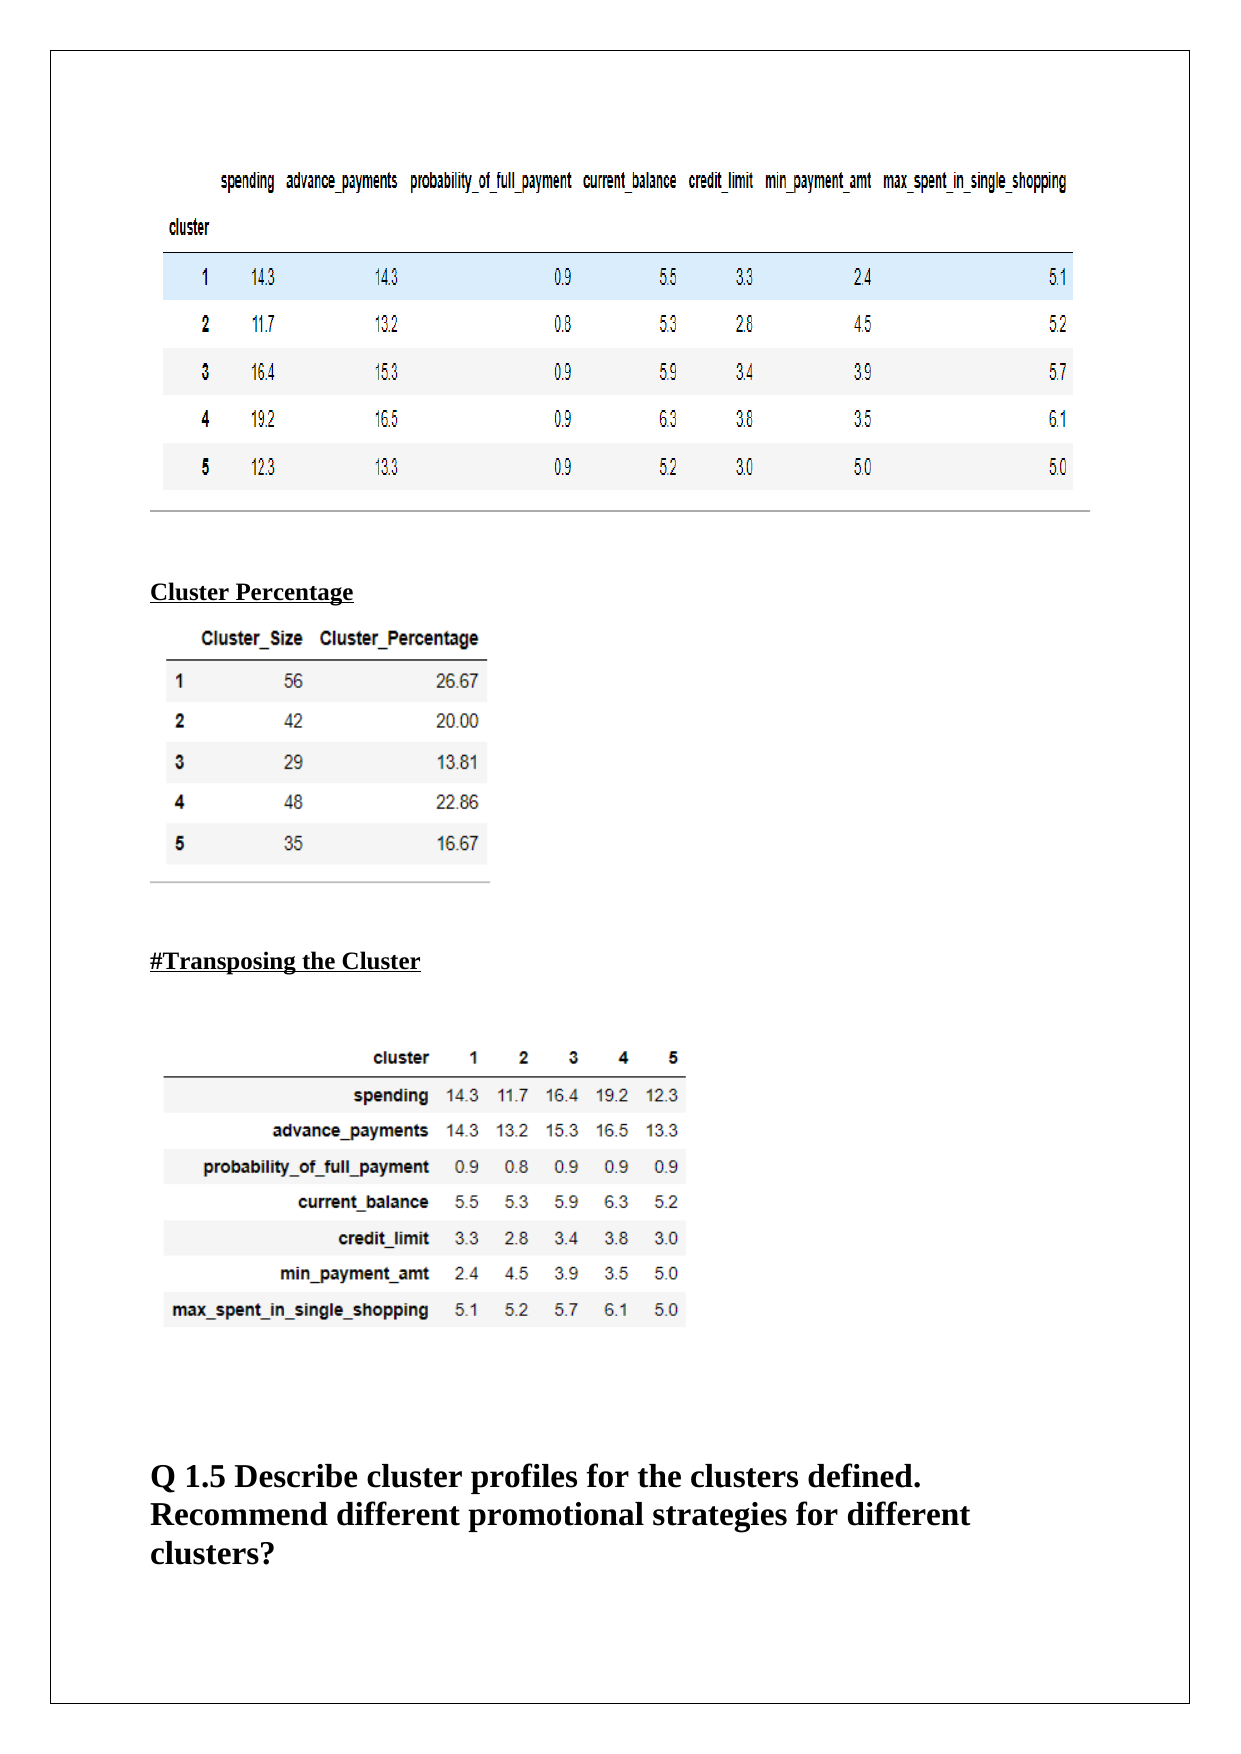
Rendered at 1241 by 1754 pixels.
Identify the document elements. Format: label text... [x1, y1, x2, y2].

subtitle Q 1.5 Describe cluster profiles for the clusters defined. Recommend different promotional strategies for different clusters? [150, 1456, 1090, 1571]
picture [150, 150, 1091, 517]
subtitle #Transposing the Cluster [150, 946, 1090, 975]
picture [150, 621, 490, 886]
subtitle Cluster Percentage [150, 577, 1090, 606]
picture [150, 1035, 705, 1341]
